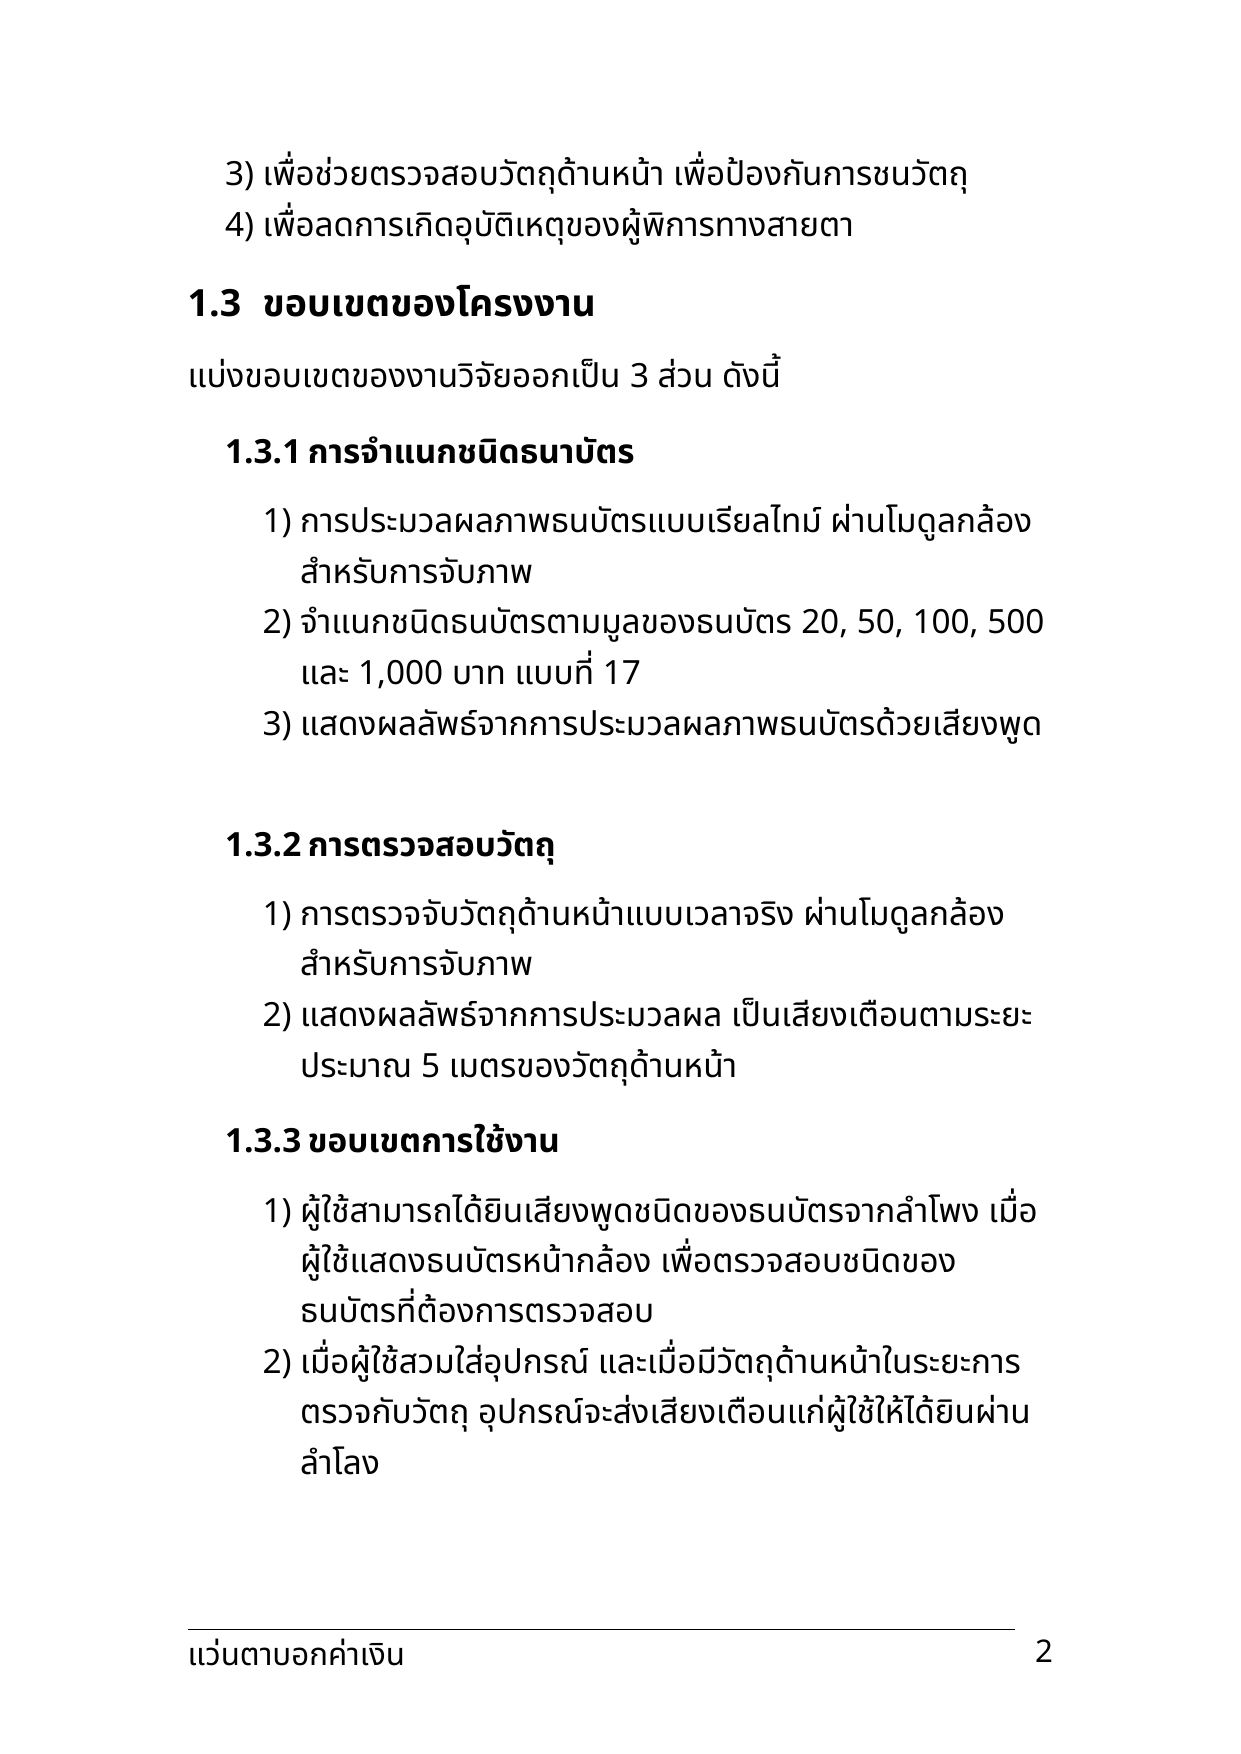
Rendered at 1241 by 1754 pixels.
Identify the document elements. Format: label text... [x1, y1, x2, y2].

list แสดงผลลัพธ์จากการประมวลผล เป็นเสียงเตือนตามระยะประมาณ 5 เมตรของวัตถุด้านหน้า [262, 991, 1053, 1092]
list จำแนกชนิดธนบัตรตามมูลของธนบัตร 20, 50, 100, 500 และ 1,000 บาท แบบที่ 17 [262, 598, 1053, 699]
list ผู้ใช้สามารถได้ยินเสียงพูดชนิดของธนบัตรจากลำโพง เมื่อผู้ใช้แสดงธนบัตรหน้ากล้อง เพื่อตรวจสอบชนิดของธนบัตรที่ต้องการตรวจสอบ [262, 1186, 1053, 1338]
list การตรวจจับวัตถุด้านหน้าแบบเวลาจริง ผ่านโมดูลกล้องสำหรับการจับภาพ [262, 890, 1053, 991]
list การประมวลผลภาพธนบัตรแบบเรียลไทม์ ผ่านโมดูลกล้องสำหรับการจับภาพ [262, 497, 1053, 598]
list แสดงผลลัพธ์จากการประมวลผลภาพธนบัตรด้วยเสียงพูด [262, 699, 1053, 750]
subtitle การจำแนกชนิดธนาบัตร [225, 428, 1053, 478]
subtitle ขอบเขตการใช้งาน [225, 1117, 1053, 1168]
list เพื่อลดการเกิดอุบัติเหตุของผู้พิการทางสายตา [225, 201, 1053, 251]
list เมื่อผู้ใช้สวมใส่อุปกรณ์ และเมื่อมีวัตถุด้านหน้าในระยะการตรวจกับวัตถุ อุปกรณ์จะส่งเสียงเตือนแก่ผู้ใช้ให้ได้ยินผ่านลำโลง [262, 1338, 1053, 1489]
list เพื่อช่วยตรวจสอบวัตถุด้านหน้า เพื่อป้องกันการชนวัตถุ [225, 150, 1053, 201]
subtitle ขอบเขตของโครงงาน [187, 276, 1053, 333]
text แบ่งขอบเขตของงานวิจัยออกเป็น 3 ส่วน ดังนี้ [187, 352, 1053, 403]
subtitle การตรวจสอบวัตถุ [225, 820, 1053, 871]
